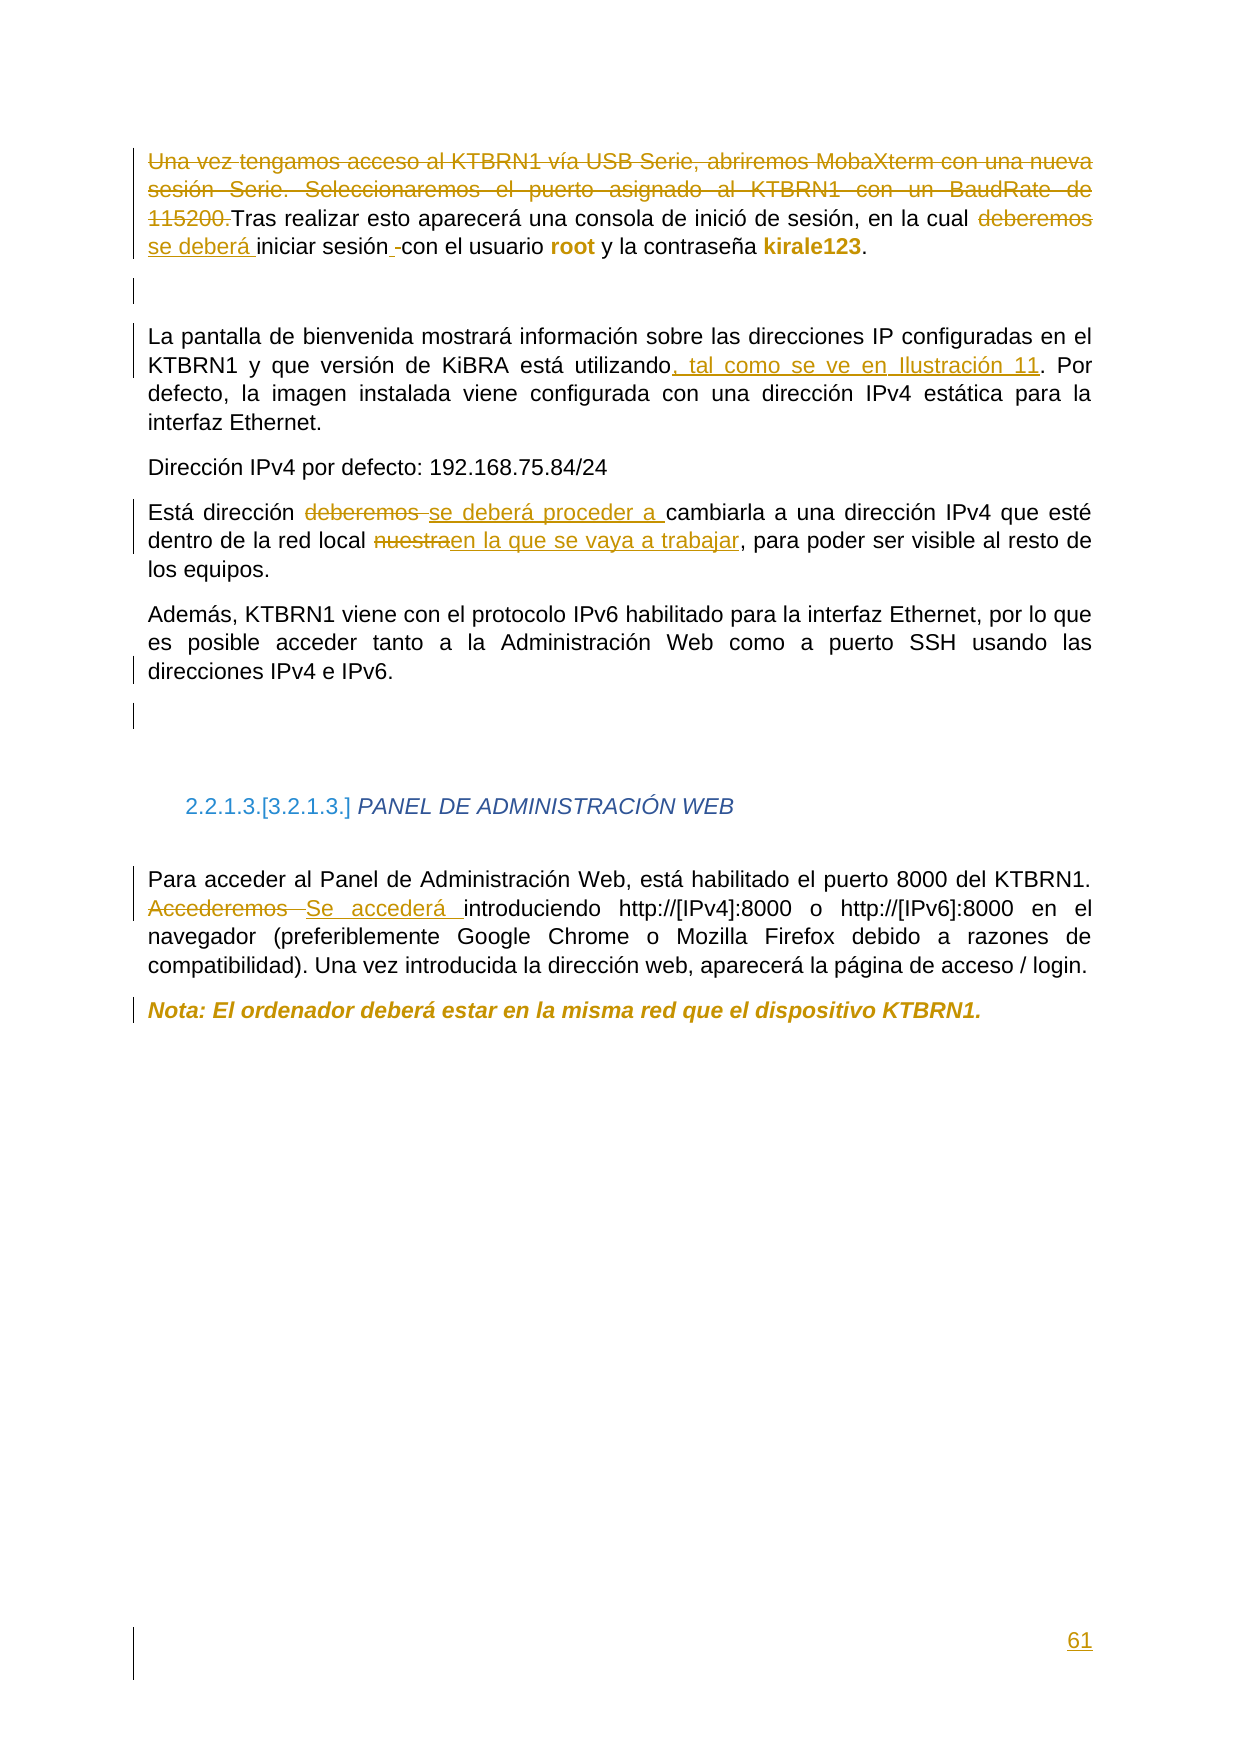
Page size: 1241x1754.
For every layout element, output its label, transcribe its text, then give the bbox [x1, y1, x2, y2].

subtitle PANEL DE ADMINISTRACIÓN WEB [185, 793, 1092, 819]
text Tras realizar esto aparecerá una consola de inició de sesión, en la cual iniciar sesióncon el usuario root y la contraseña kirale123. [148, 148, 1092, 162]
text Para acceder al Panel de Administración Web, está habilitado el puerto 8000 del KTBRN1. introduciendo http://[IPv4]:8000 o http://[IPv6]:8000 en el navegador (preferiblemente Google Chrome o Mozilla Firefox debido a razones de compatibilidad). Una vez introducida la dirección web, aparecerá la página de acceso / login. [148, 866, 1092, 978]
text Está dirección cambiarla a una dirección IPv4 que esté dentro de la red local , para poder ser visible al resto de los equipos. [148, 499, 1092, 582]
text Nota: El ordenador deberá estar en la misma red que el dispositivo KTBRN1. [148, 997, 1092, 1023]
text Tras realizar esto aparecerá una consola de inició de sesión, en la cual iniciar sesióncon el usuario root y la contraseña kirale123. [148, 163, 1092, 190]
text Dirección IPv4 por defecto: 192.168.75.84/24 [148, 454, 1092, 480]
text Tras realizar esto aparecerá una consola de inició de sesión, en la cual iniciar sesióncon el usuario root y la contraseña kirale123. [148, 192, 1092, 259]
text La pantalla de bienvenida mostrará información sobre las direcciones IP configuradas en el KTBRN1 y que versión de KiBRA está utilizando. Por defecto, la imagen instalada viene configurada con una dirección IPv4 estática para la interfaz Ethernet. [148, 323, 1092, 435]
text Además, KTBRN1 viene con el protocolo IPv6 habilitado para la interfaz Ethernet, por lo que es posible acceder tanto a la Administración Web como a puerto SSH usando las direcciones IPv4 e IPv6. [148, 601, 1092, 684]
